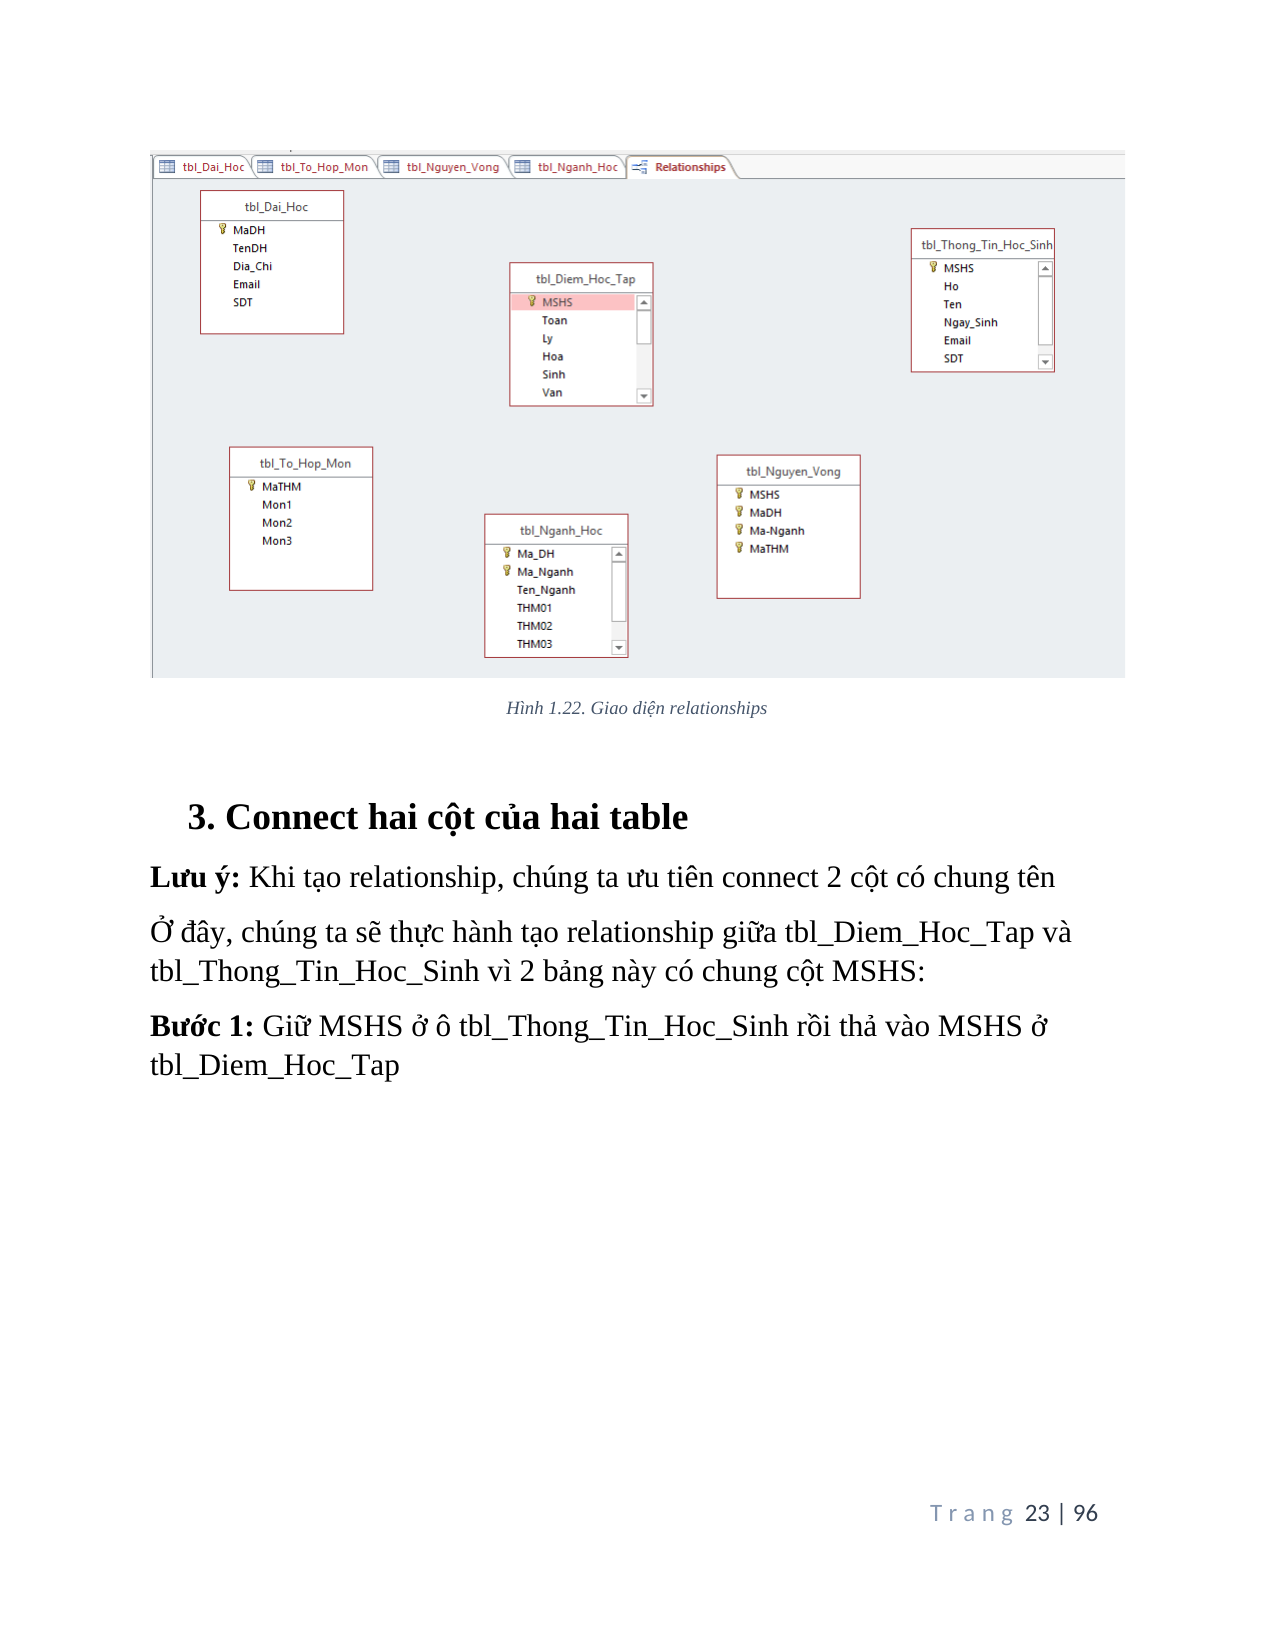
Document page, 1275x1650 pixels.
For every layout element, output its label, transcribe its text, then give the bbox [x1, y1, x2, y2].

text Lưu ý: Khi tạo relationship, chúng ta ưu tiên connect 2 cột có chung tên [150, 858, 1125, 894]
picture [150, 150, 1125, 678]
text Bước 1: Giữ MSHS ở ô tbl_Thong_Tin_Hoc_Sinh rồi thả vào MSHS ở tbl_Diem_Hoc_Tap [150, 1007, 1125, 1082]
subtitle Connect hai cột của hai table [187, 795, 1125, 838]
text Ở đây, chúng ta sẽ thực hành tạo relationship giữa tbl_Diem_Hoc_Tap và tbl_Thong_Tin_Hoc_Sinh vì 2 bảng này có chung cột MSHS: [150, 913, 1125, 988]
